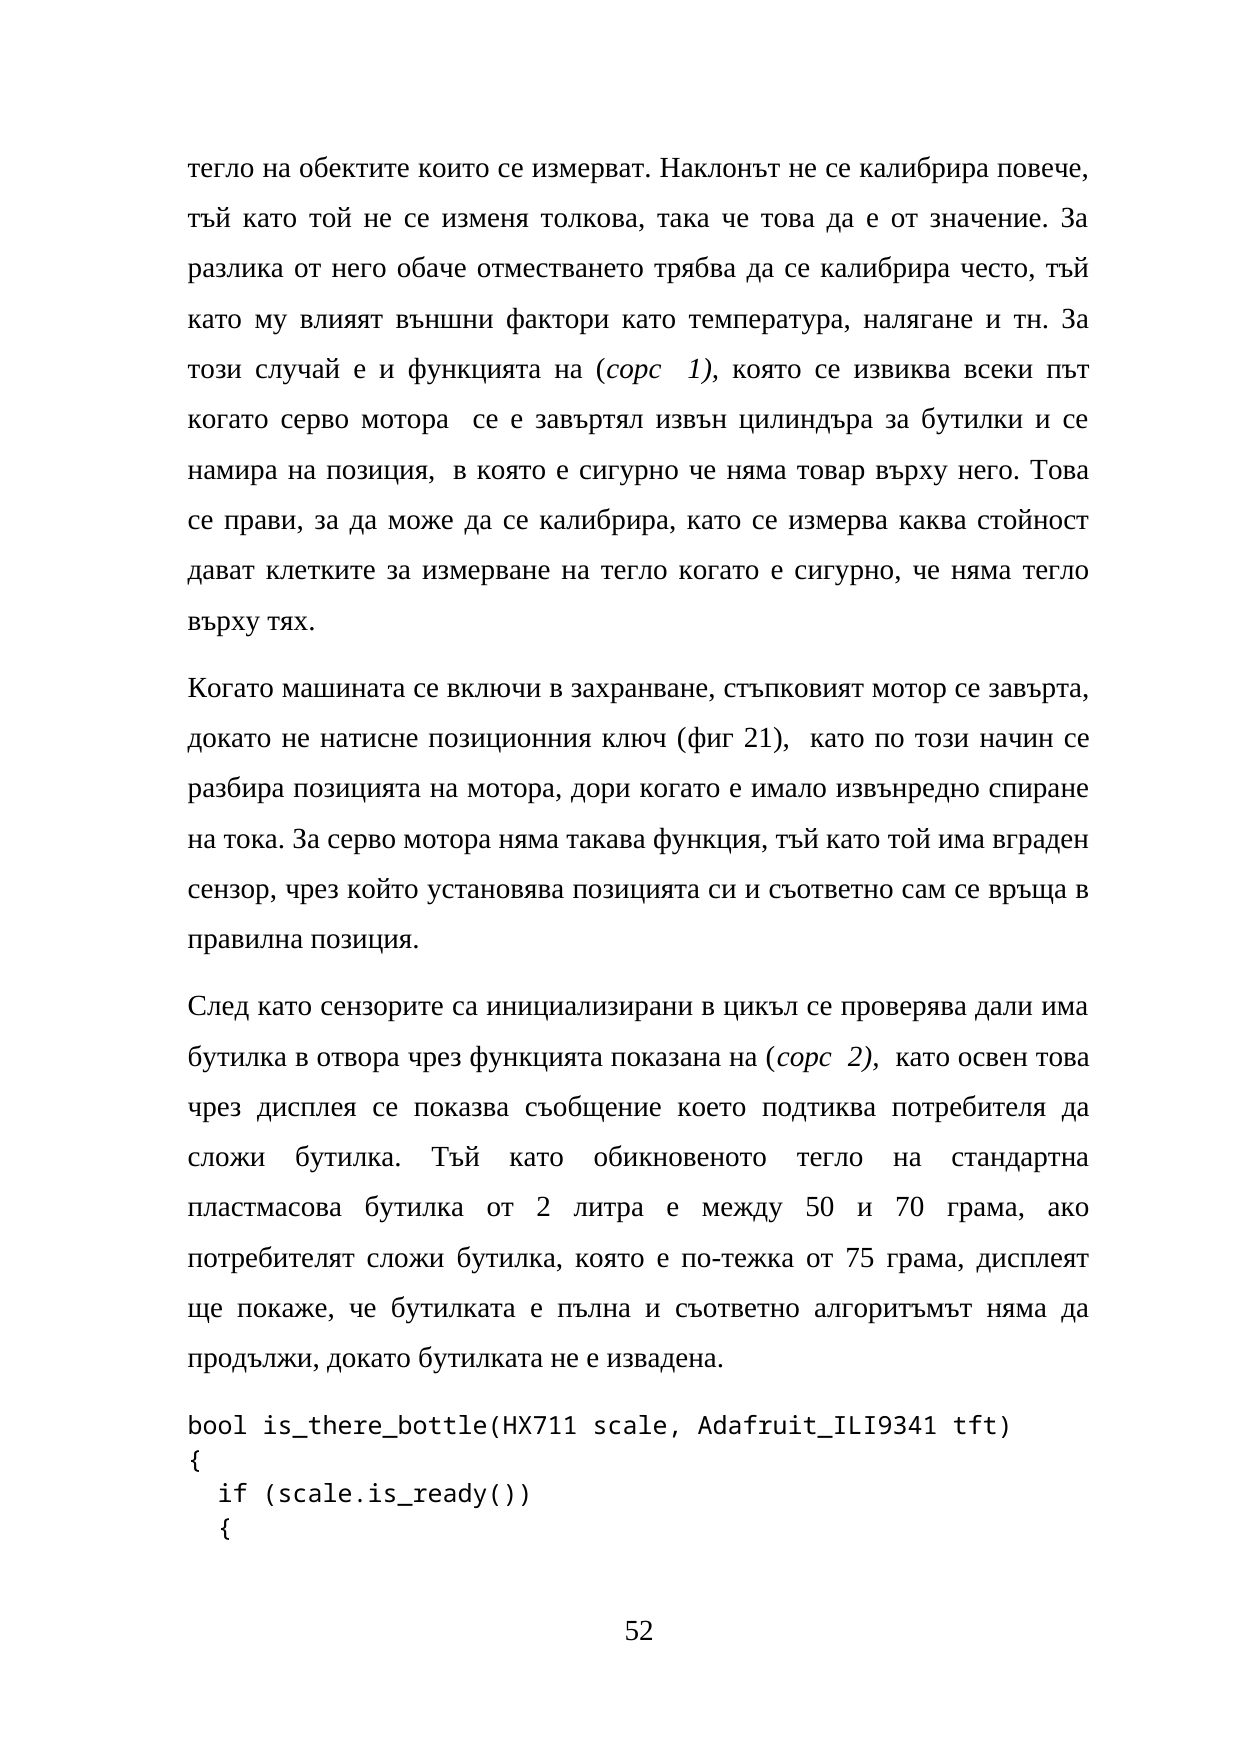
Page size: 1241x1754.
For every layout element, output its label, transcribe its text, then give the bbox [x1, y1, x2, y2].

text { [187, 1442, 1090, 1476]
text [187, 150, 1090, 636]
text bool is_there_bottle(HX711 scale, Adafruit_ILI9341 tft) [187, 1407, 1090, 1442]
text if (scale.is_ready()) [187, 1476, 1090, 1510]
text След като сензорите са инициализирани в цикъл се проверява дали има бутилка в отвора чрез функцията показана на (сорс 2), като освен това чрез дисплея се показва съобщение което подтиква потребителя да сложи бутилка. Тъй като обикновеното тегло на стандартна пластмасова бутилка от 2 литра е между 50 и 70 грама, ако потребителят сложи бутилка, която е по-тежка от 75 грама, дисплеят ще покаже, че бутилката е пълна и съответно алгоритъмът няма да продължи, докато бутилката не е извадена. [187, 988, 1090, 1374]
text { [187, 1510, 1090, 1544]
text Когато машината се включи в захранване, стъпковият мотор се завърта, докато не натисне позиционния ключ (фиг 21), като по този начин се разбира позицията на мотора, дори когато е имало извънредно спиране на тока. За серво мотора няма такава функция, тъй като той има вграден сензор, чрез който установява позицията си и съответно сам се връща в правилна позиция. [187, 670, 1090, 955]
